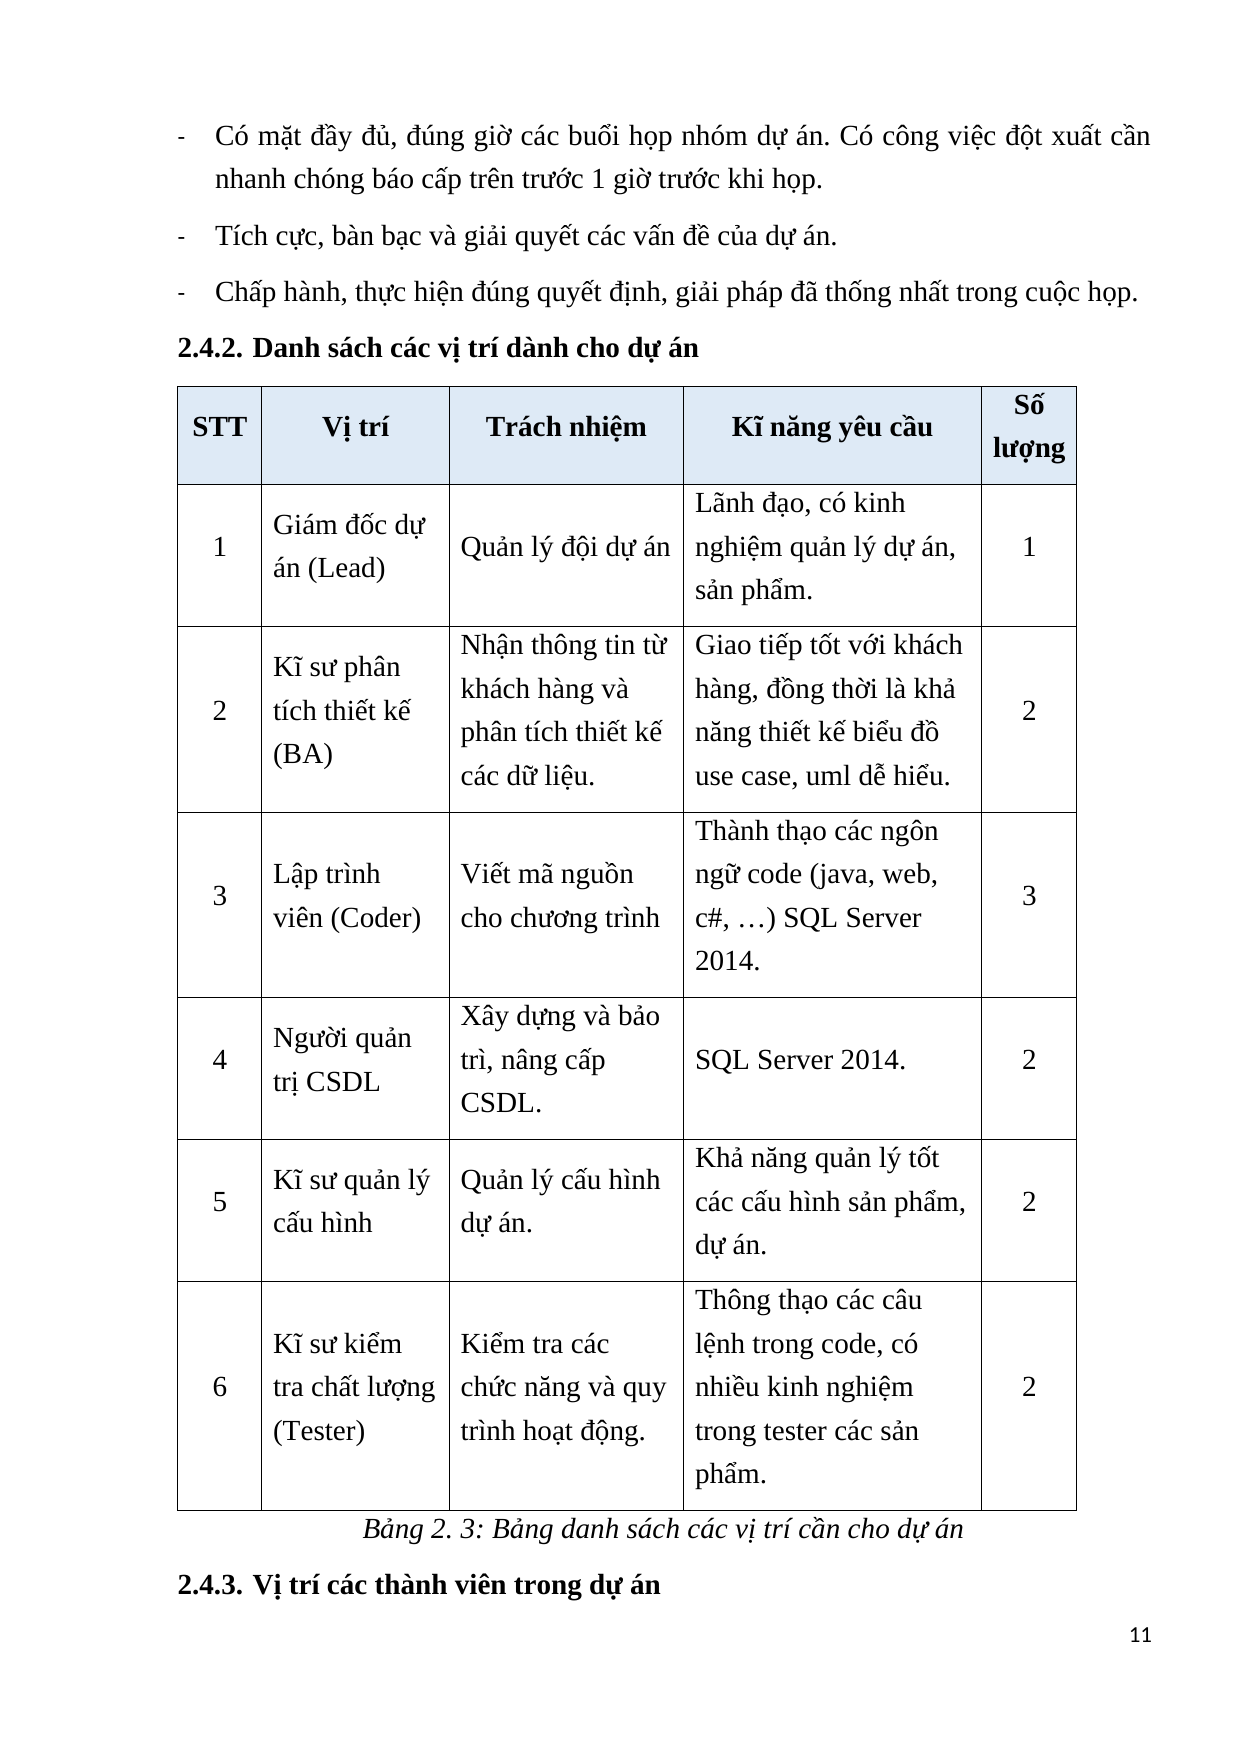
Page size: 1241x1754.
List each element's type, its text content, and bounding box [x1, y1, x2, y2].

table_cell 2 [982, 1282, 1076, 1510]
table_cell 3 [982, 813, 1076, 997]
table_header Số lượng [982, 387, 1076, 484]
text Bảng 2. 3: Bảng danh sách các vị trí cần cho dự án [177, 1511, 1152, 1545]
table_header STT [178, 387, 261, 484]
table_cell Quản lý cấu hình dự án. [450, 1140, 683, 1281]
list Tích cực, bàn bạc và giải quyết các vấn đề của dự án. [177, 218, 1152, 251]
table_cell Kĩ sư kiểm tra chất lượng (Tester) [262, 1282, 449, 1510]
table_cell Nhận thông tin từ khách hàng và phân tích thiết kế các dữ liệu. [450, 627, 683, 812]
table_cell 4 [178, 998, 261, 1139]
table_cell 6 [178, 1282, 261, 1510]
table_cell 5 [178, 1140, 261, 1281]
table_header Vị trí [262, 387, 449, 484]
list Vị trí các thành viên trong dự án [177, 1567, 1152, 1601]
table_cell Lập trình viên (Coder) [262, 813, 449, 997]
table_cell 1 [982, 485, 1076, 626]
table_cell Quản lý đội dự án [450, 485, 683, 626]
table_cell 2 [982, 1140, 1076, 1281]
table_cell 2 [982, 998, 1076, 1139]
table_cell Khả năng quản lý tốt các cấu hình sản phẩm, dự án. [684, 1140, 981, 1281]
table_cell Giao tiếp tốt với khách hàng, đồng thời là khả năng thiết kế biểu đồ use case, uml dễ hiểu. [684, 627, 981, 812]
table_cell Kiểm tra các chức năng và quy trình hoạt động. [450, 1282, 683, 1510]
table_cell 2 [178, 627, 261, 812]
list Danh sách các vị trí dành cho dự án [177, 330, 1152, 363]
table_cell 2 [982, 627, 1076, 812]
table_header Kĩ năng yêu cầu [684, 387, 981, 484]
list Có mặt đầy đủ, đúng giờ các buổi họp nhóm dự án. Có công việc đột xuất cần nhanh chóng báo cấp trên trước 1 giờ trước khi họp. [177, 118, 1152, 195]
table_cell Kĩ sư phân tích thiết kế (BA) [262, 627, 449, 812]
table_cell Lãnh đạo, có kinh nghiệm quản lý dự án, sản phẩm. [684, 485, 981, 626]
table_cell Thành thạo các ngôn ngữ code (java, web, c#, …) SQL Server 2014. [684, 813, 981, 997]
table_cell Viết mã nguồn cho chương trình [450, 813, 683, 997]
table_cell Người quản trị CSDL [262, 998, 449, 1139]
table_cell Thông thạo các câu lệnh trong code, có nhiều kinh nghiệm trong tester các sản phẩm. [684, 1282, 981, 1510]
table_cell 3 [178, 813, 261, 997]
table_cell Giám đốc dự án (Lead) [262, 485, 449, 626]
table_cell Xây dựng và bảo trì, nâng cấp CSDL. [450, 998, 683, 1139]
table_header Trách nhiệm [450, 387, 683, 484]
table_cell SQL Server 2014. [684, 998, 981, 1139]
list Chấp hành, thực hiện đúng quyết định, giải pháp đã thống nhất trong cuộc họp. [177, 274, 1152, 307]
table_cell Kĩ sư quản lý cấu hình [262, 1140, 449, 1281]
table_cell 1 [178, 485, 261, 626]
